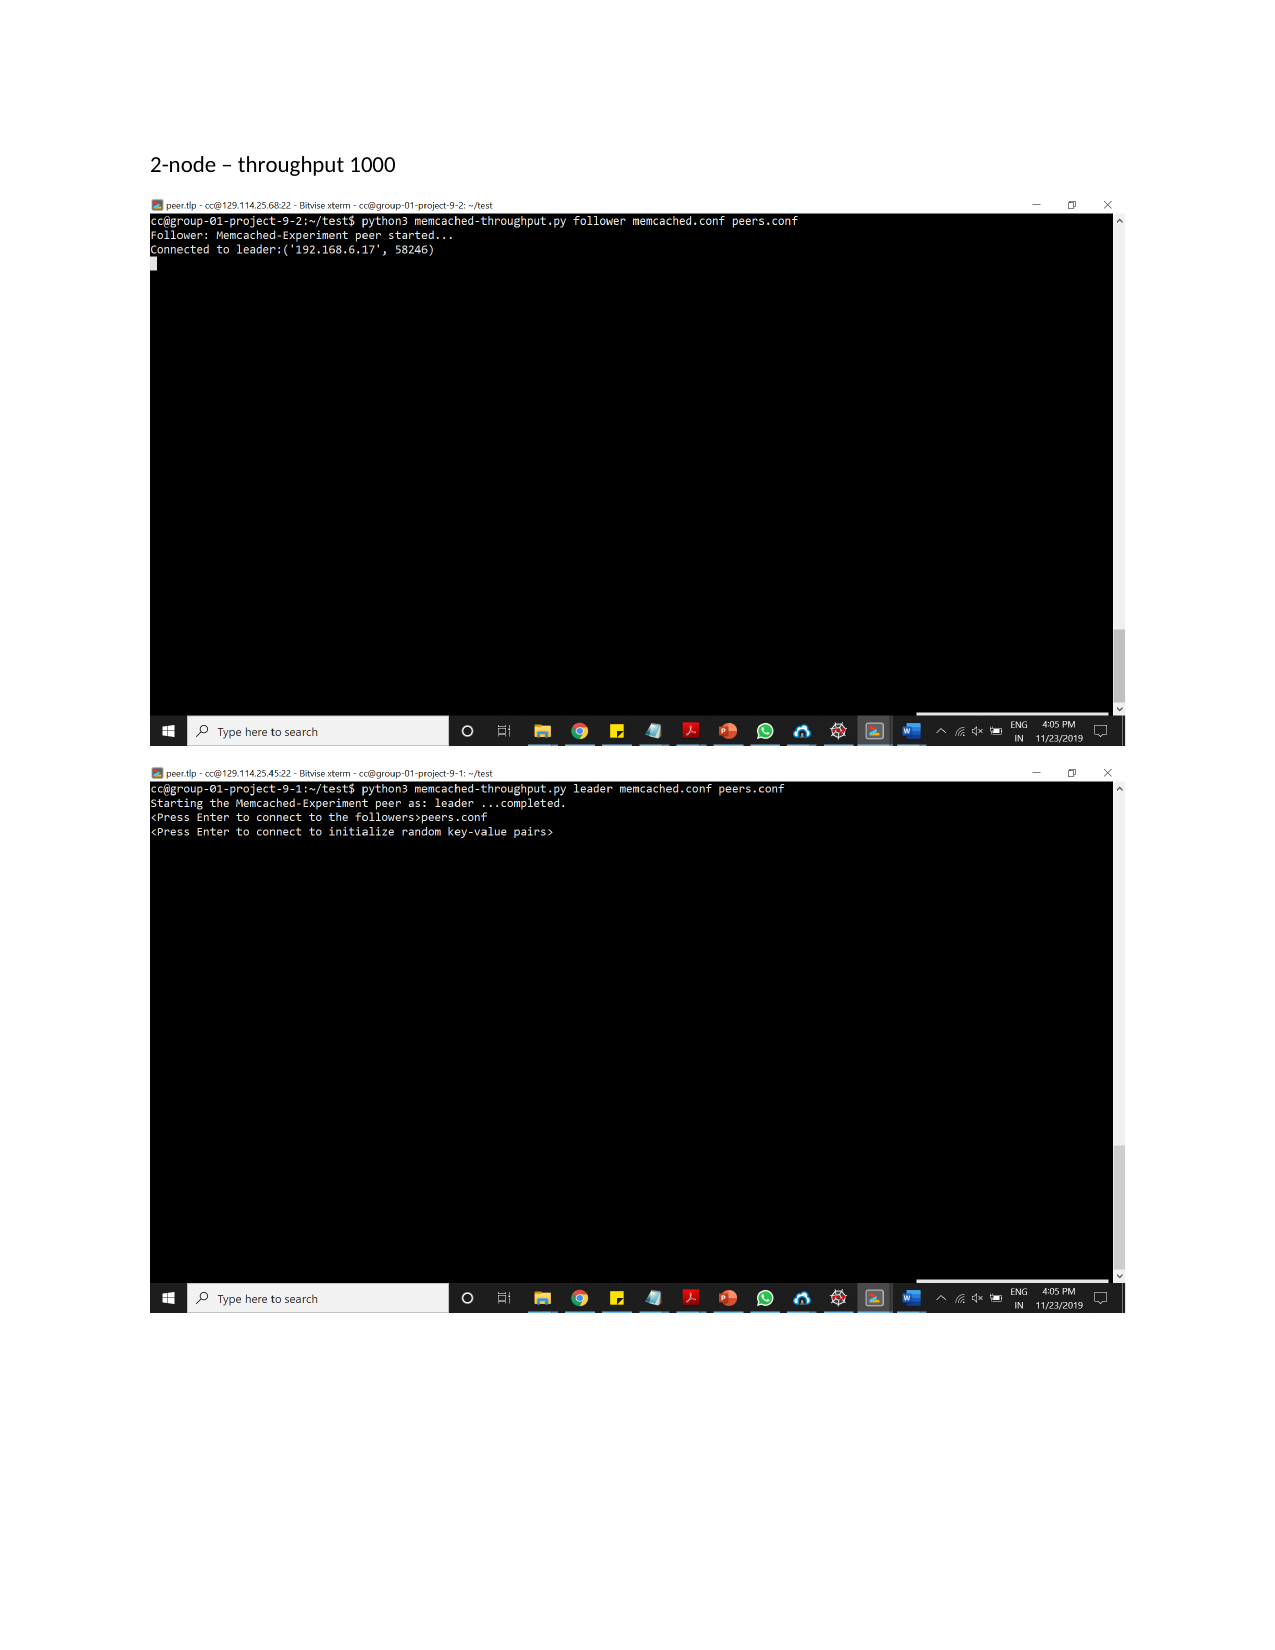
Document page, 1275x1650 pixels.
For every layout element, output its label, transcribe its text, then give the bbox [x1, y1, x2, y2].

picture [150, 764, 1125, 1313]
picture [150, 196, 1125, 746]
text 2-node – throughput 1000 [150, 150, 1125, 178]
